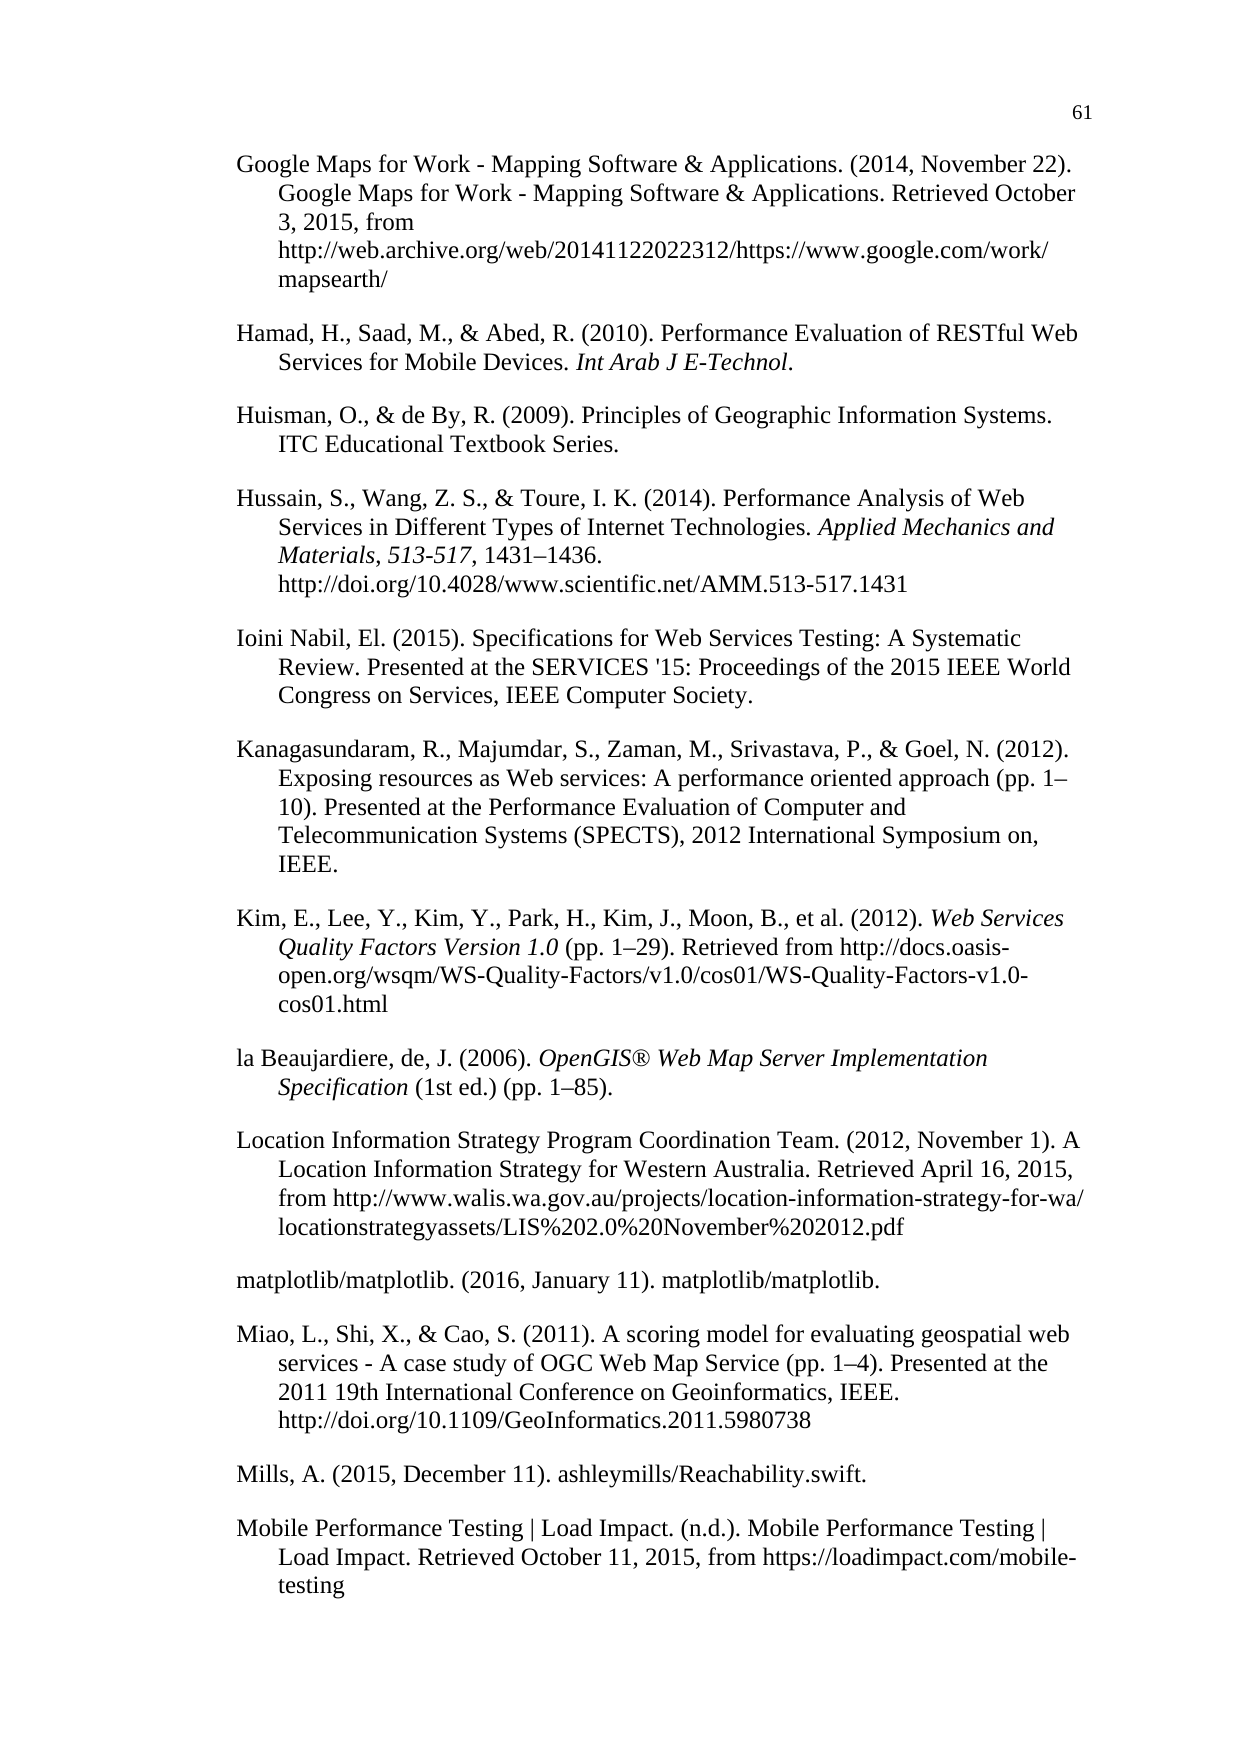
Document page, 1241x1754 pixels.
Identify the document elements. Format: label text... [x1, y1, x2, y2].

text Miao, L., Shi, X., & Cao, S. (2011). A scoring model for evaluating geospatial web services - A case study of OGC Web Map Service (pp. 1–4). Presented at the 2011 19th International Conference on Geoinformatics, IEEE. http://doi.org/10.1109/GeoInformatics.2011.5980738 [236, 1319, 1092, 1434]
text Hussain, S., Wang, Z. S., & Toure, I. K. (2014). Performance Analysis of Web Services in Different Types of Internet Technologies. Applied Mechanics and Materials, 513-517, 1431–1436. http://doi.org/10.4028/www.scientific.net/AMM.513-517.1431 [236, 483, 1092, 598]
text Google Maps for Work - Mapping Software & Applications. (2014, November 22). Google Maps for Work - Mapping Software & Applications. Retrieved October 3, 2015, from http://web.archive.org/web/20141122022312/https://www.google.com/work/mapsearth/ [236, 149, 1092, 293]
text matplotlib/matplotlib. (2016, January 11). matplotlib/matplotlib. [236, 1265, 1092, 1294]
text Kim, E., Lee, Y., Kim, Y., Park, H., Kim, J., Moon, B., et al. (2012). Web Services Quality Factors Version 1.0 (pp. 1–29). Retrieved from http://docs.oasis-open.org/wsqm/WS-Quality-Factors/v1.0/cos01/WS-Quality-Factors-v1.0- cos01.html [236, 903, 1092, 1018]
text Mobile Performance Testing | Load Impact. (n.d.). Mobile Performance Testing | Load Impact. Retrieved October 11, 2015, from https://loadimpact.com/mobile-testing [236, 1513, 1092, 1599]
text Huisman, O., & de By, R. (2009). Principles of Geographic Information Systems. ITC Educational Textbook Series. [236, 400, 1092, 458]
text Mills, A. (2015, December 11). ashleymills/Reachability.swift. [236, 1459, 1092, 1488]
text Location Information Strategy Program Coordination Team. (2012, November 1). A Location Information Strategy for Western Australia. Retrieved April 16, 2015, from http://www.walis.wa.gov.au/projects/location-information-strategy-for-wa/locationstrategyassets/LIS%202.0%20November%202012.pdf [236, 1125, 1092, 1240]
text Ioini Nabil, El. (2015). Specifications for Web Services Testing: A Systematic Review. Presented at the SERVICES '15: Proceedings of the 2015 IEEE World Congress on Services, IEEE Computer Society. [236, 623, 1092, 709]
text Kanagasundaram, R., Majumdar, S., Zaman, M., Srivastava, P., & Goel, N. (2012). Exposing resources as Web services: A performance oriented approach (pp. 1–10). Presented at the Performance Evaluation of Computer and Telecommunication Systems (SPECTS), 2012 International Symposium on, IEEE. [236, 734, 1092, 878]
text la Beaujardiere, de, J. (2006). OpenGIS® Web Map Server Implementation Specification (1st ed.) (pp. 1–85). [236, 1043, 1092, 1100]
text Hamad, H., Saad, M., & Abed, R. (2010). Performance Evaluation of RESTful Web Services for Mobile Devices. Int Arab J E-Technol. [236, 318, 1092, 375]
